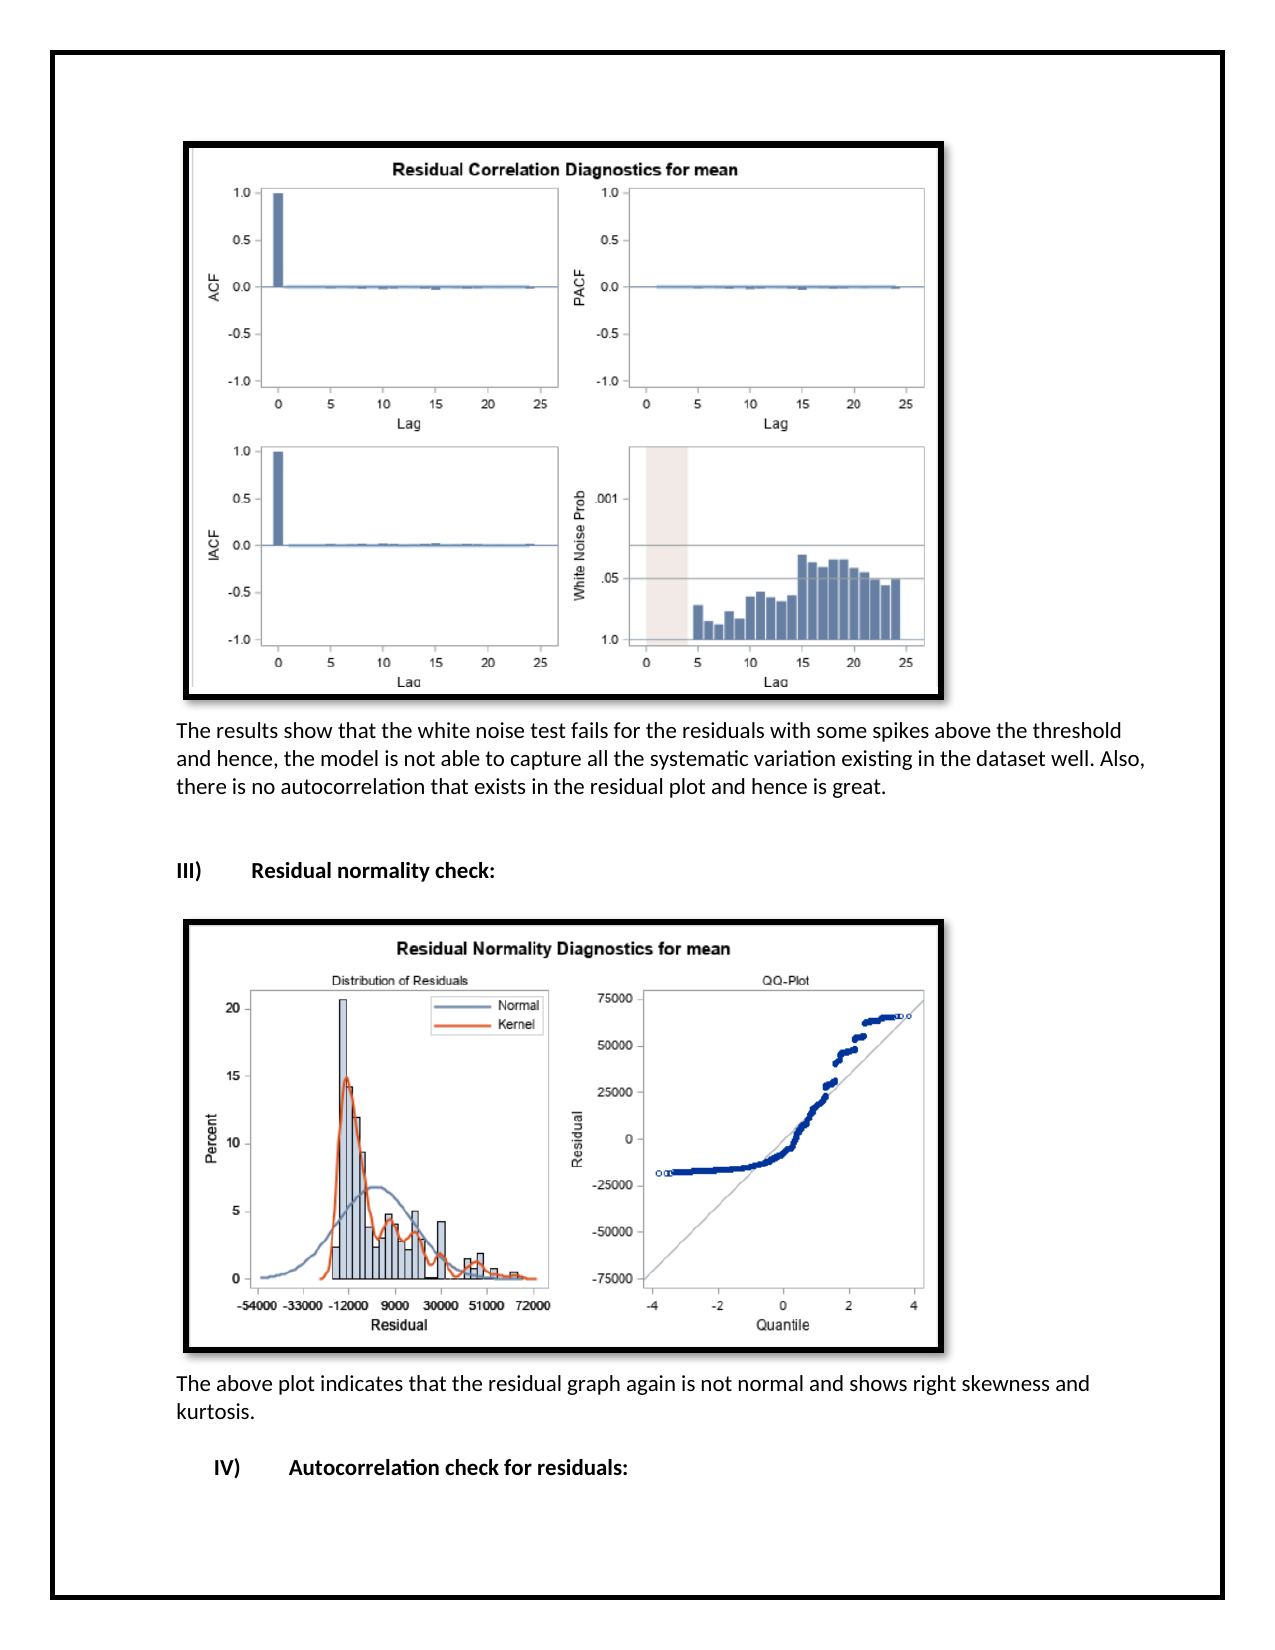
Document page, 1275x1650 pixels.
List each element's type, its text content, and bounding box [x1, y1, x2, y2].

picture [189, 148, 938, 694]
picture [189, 925, 938, 1347]
list Autocorrelation check for residuals: [214, 1453, 1155, 1481]
text The results show that the white noise test fails for the residuals with some spikes above the threshold and hence, the model is not able to capture all the systematic variation existing in the dataset well. Also, there is no autocorrelation that exists in the residual plot and hence is great. [176, 716, 1155, 800]
text The above plot indicates that the residual graph again is not normal and shows right skewness and kurtosis. [176, 1369, 1155, 1425]
list Residual normality check: [176, 856, 1155, 884]
